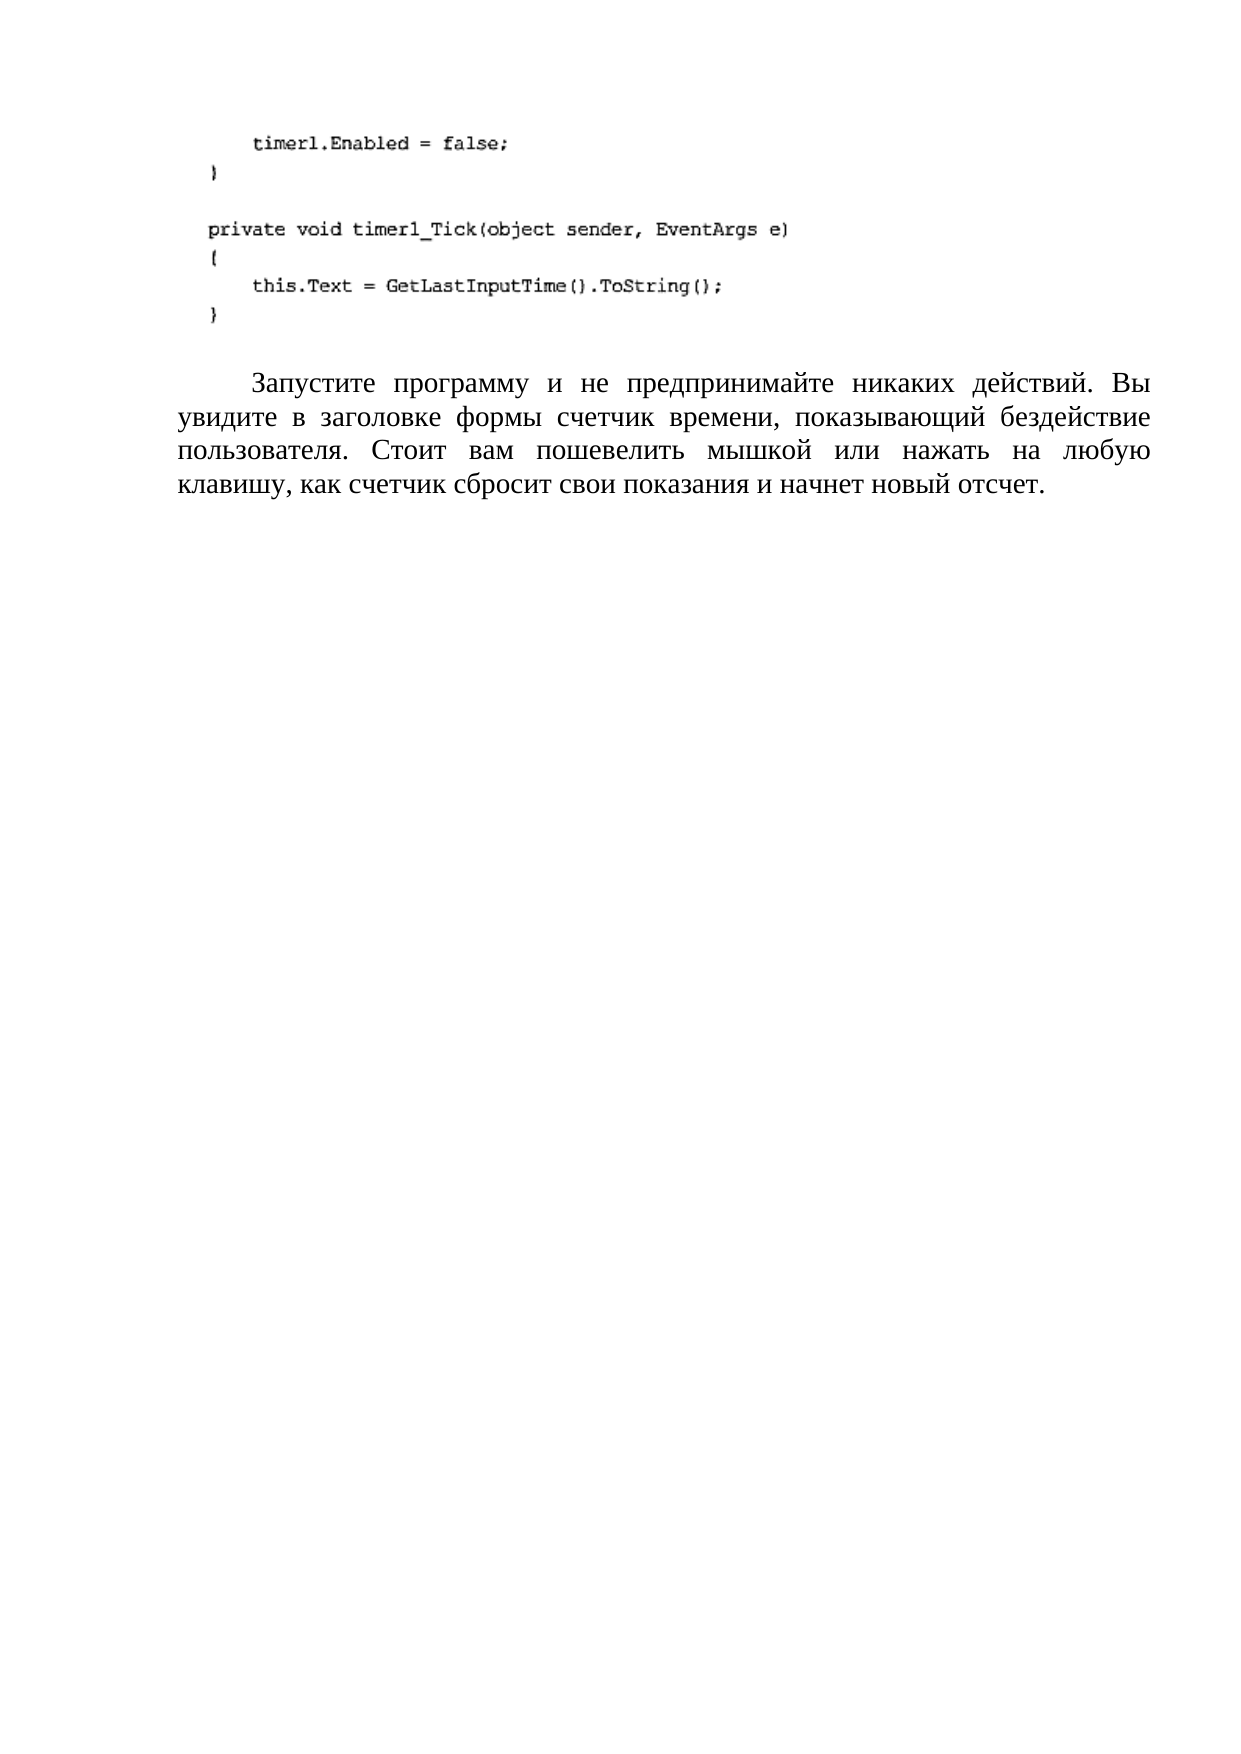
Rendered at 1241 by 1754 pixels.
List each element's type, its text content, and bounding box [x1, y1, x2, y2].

picture [177, 118, 1010, 347]
text Запустите программу и не предпринимайте никаких действий. Вы увидите в заголовке формы счетчик времени, показывающий бездействие пользователя. Стоит вам пошевелить мышкой или нажать на любую клавишу, как счетчик сбросит свои показания и начнет новый отсчет. [177, 365, 1152, 499]
